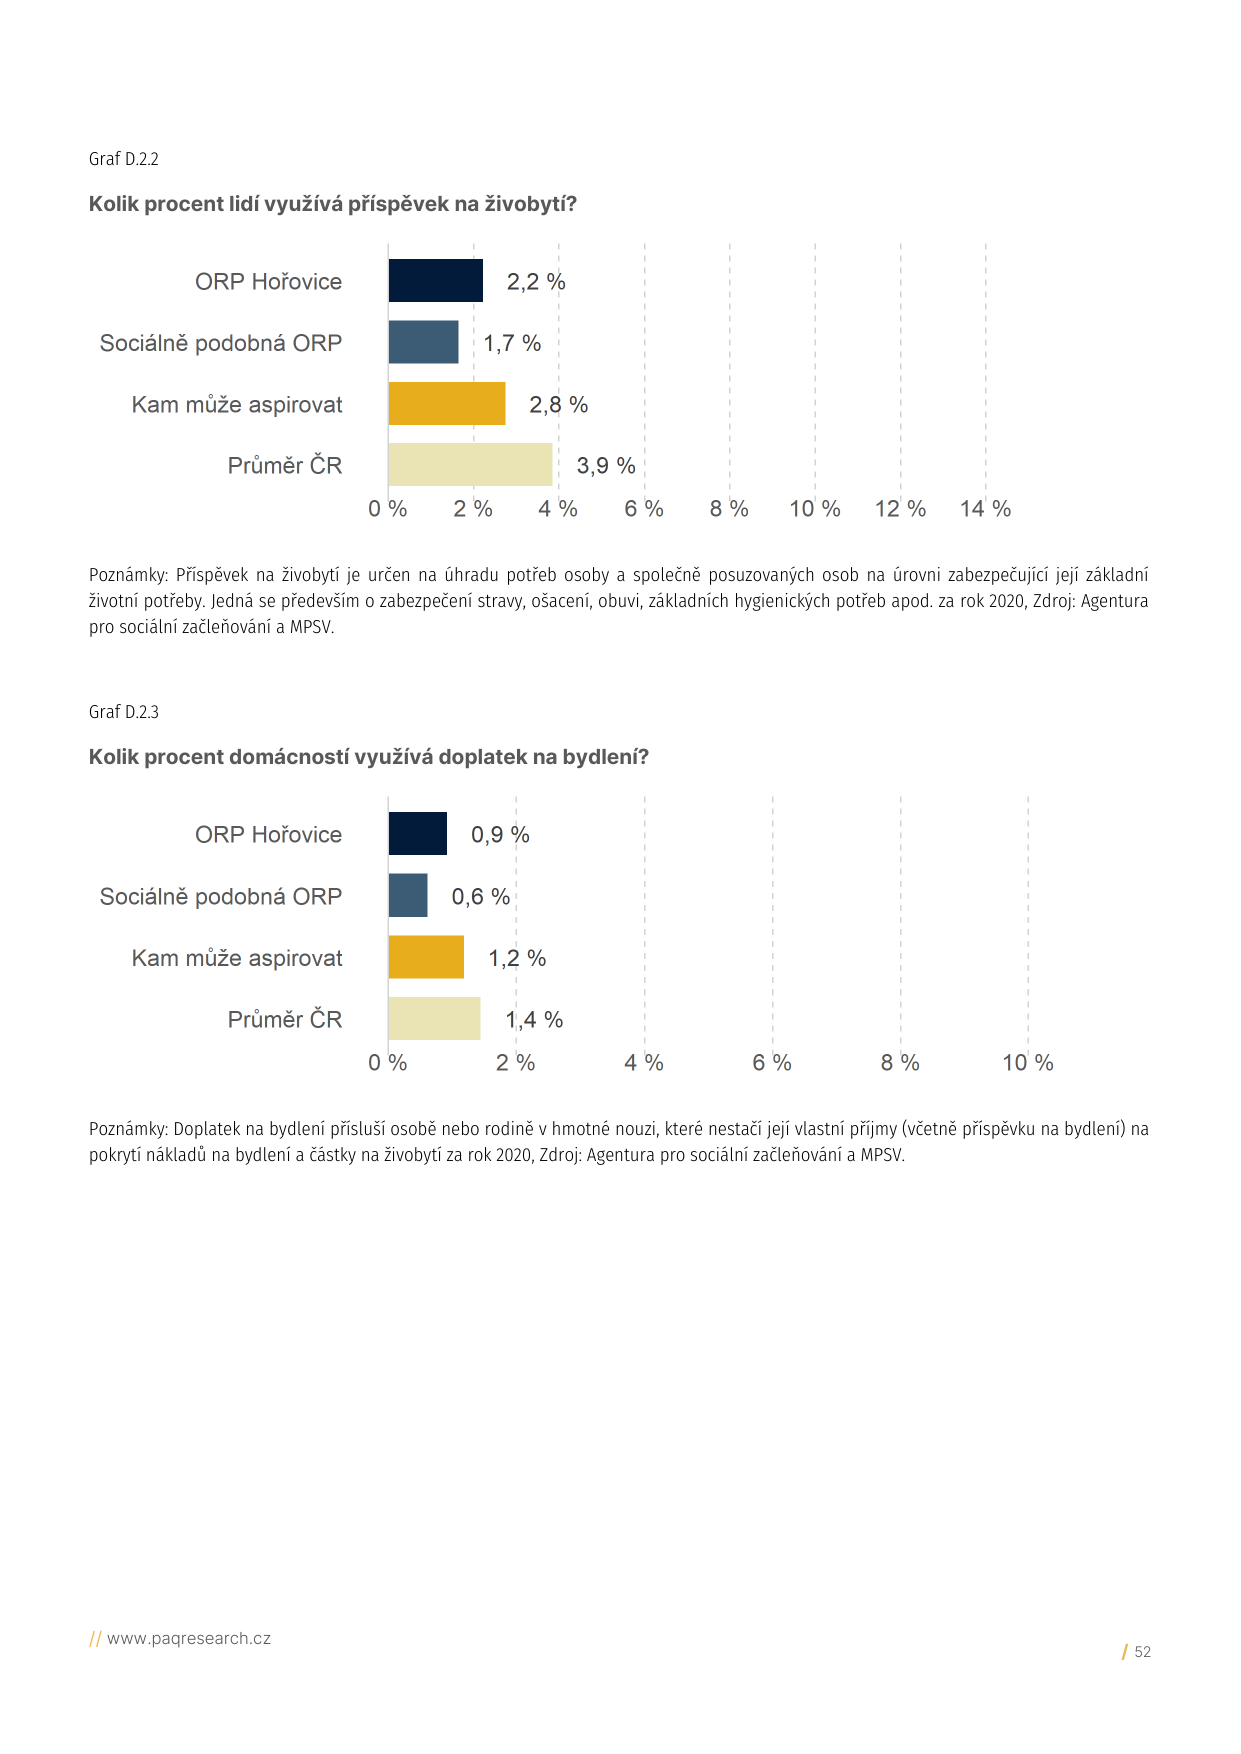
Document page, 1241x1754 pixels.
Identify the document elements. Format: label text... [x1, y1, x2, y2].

text Kolik procent lidí využívá příspěvek na živobytí? [89, 186, 1152, 216]
text Kolik procent domácností využívá doplatek na bydlení? [89, 739, 1152, 770]
picture [88, 216, 1139, 548]
text Poznámky: Příspěvek na živobytí je určen na úhradu potřeb osoby a společně posuzovaných osob na úrovni zabezpečující její základní životní potřeby. Jedná se především o zabezpečení stravy, ošacení, obuvi, základních hygienických potřeb apod. za rok 2020, Zdroj: Agentura pro sociální začleňování a MPSV. [89, 564, 1152, 638]
text Poznámky: Doplatek na bydlení přísluší osobě nebo rodině v hmotné nouzi, které nestačí její vlastní příjmy (včetně příspěvku na bydlení) na pokrytí nákladů na bydlení a částky na živobytí za rok 2020, Zdroj: Agentura pro sociální začleňování a MPSV. [89, 1118, 1152, 1166]
picture [88, 769, 1139, 1102]
text Graf D.2.2 [89, 148, 1152, 170]
text Graf D.2.3 [89, 701, 1152, 724]
